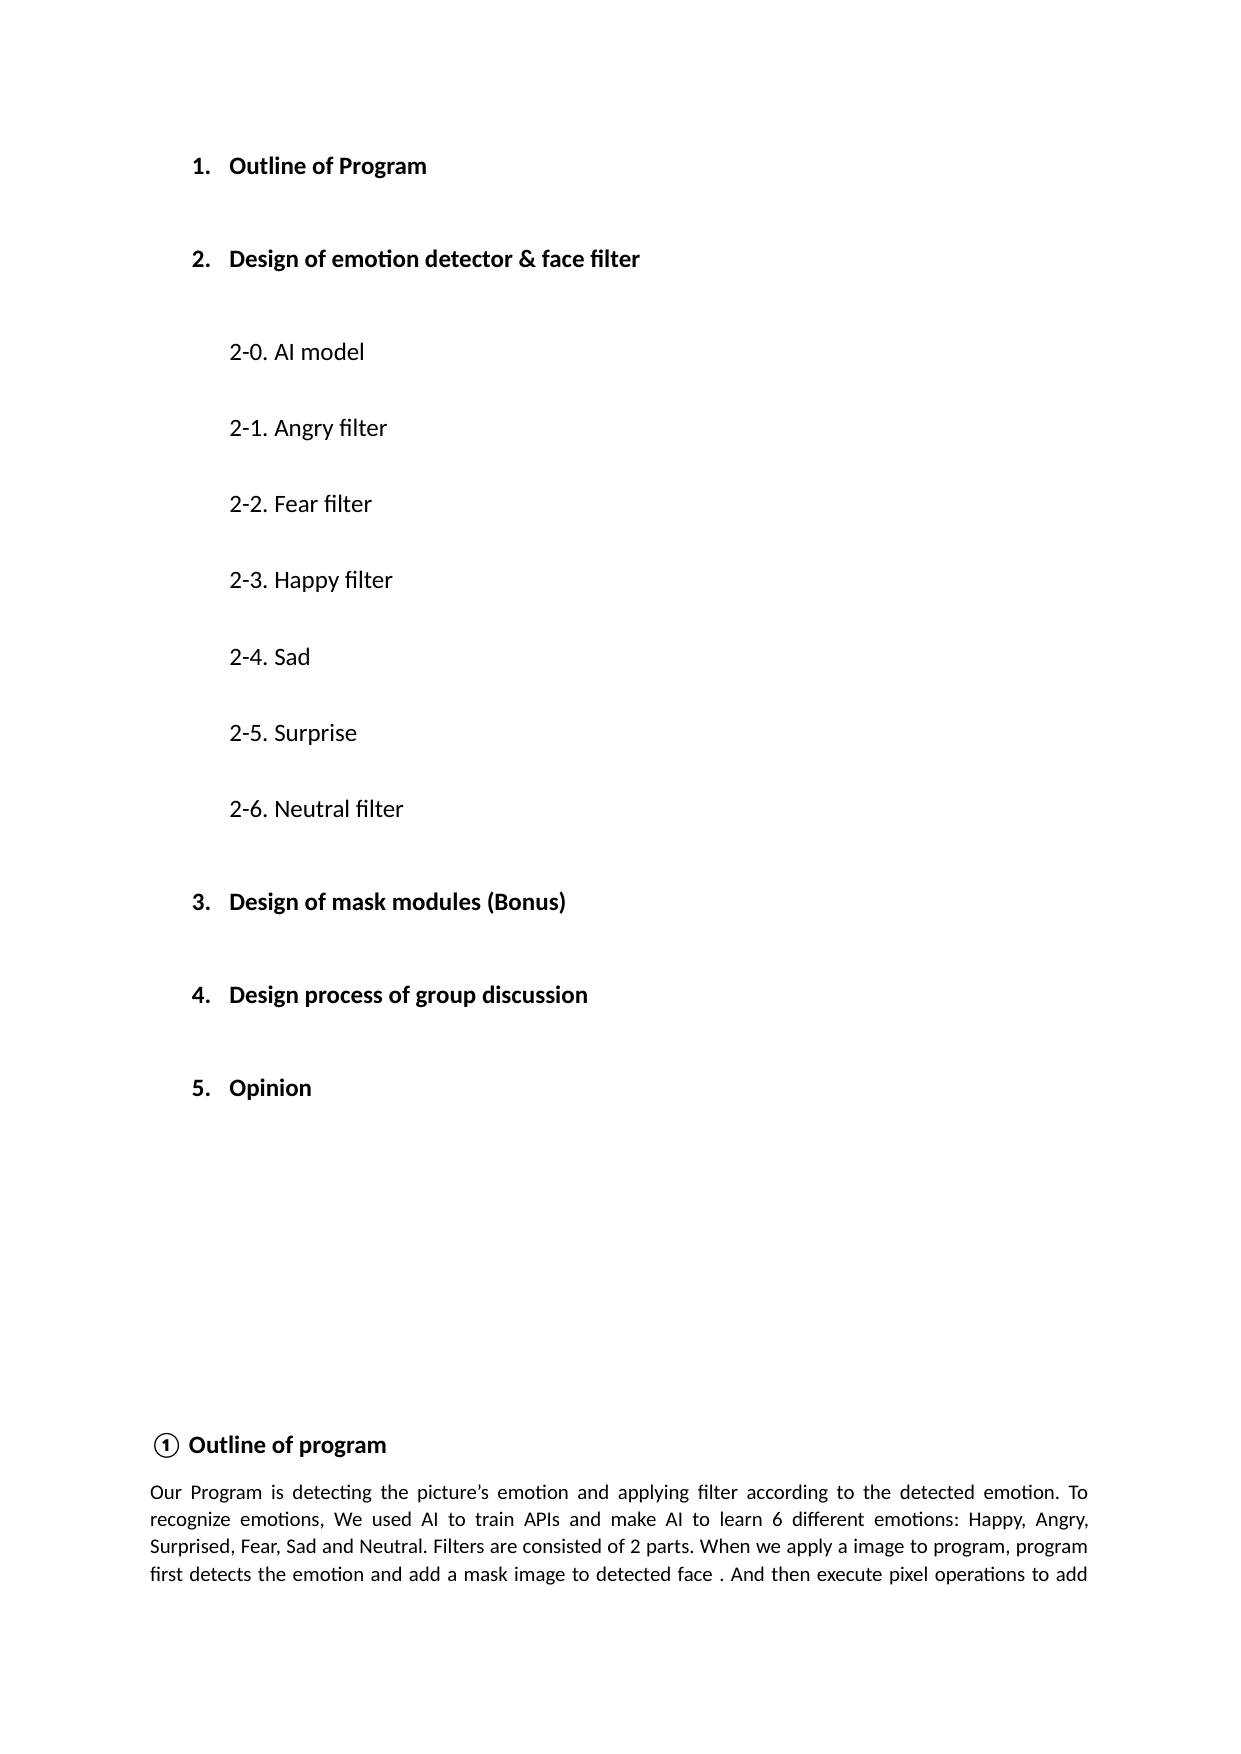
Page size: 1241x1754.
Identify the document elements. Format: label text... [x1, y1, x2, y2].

text ① Outline of program [150, 1429, 1090, 1460]
list Outline of Program [192, 150, 1090, 181]
list Design of emotion detector & face filter [192, 243, 1090, 273]
list Design process of group discussion [192, 979, 1090, 1010]
list Design of mask modules (Bonus) [192, 886, 1090, 917]
list 2-0. AI model 2-1. Angry filter 2-2. Fear filter 2-3. Happy filter 2-4. Sad 2-5. Surprise 2-6. Neutral filter [229, 336, 1090, 824]
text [150, 1479, 1090, 1587]
list Opinion [192, 1072, 1090, 1103]
